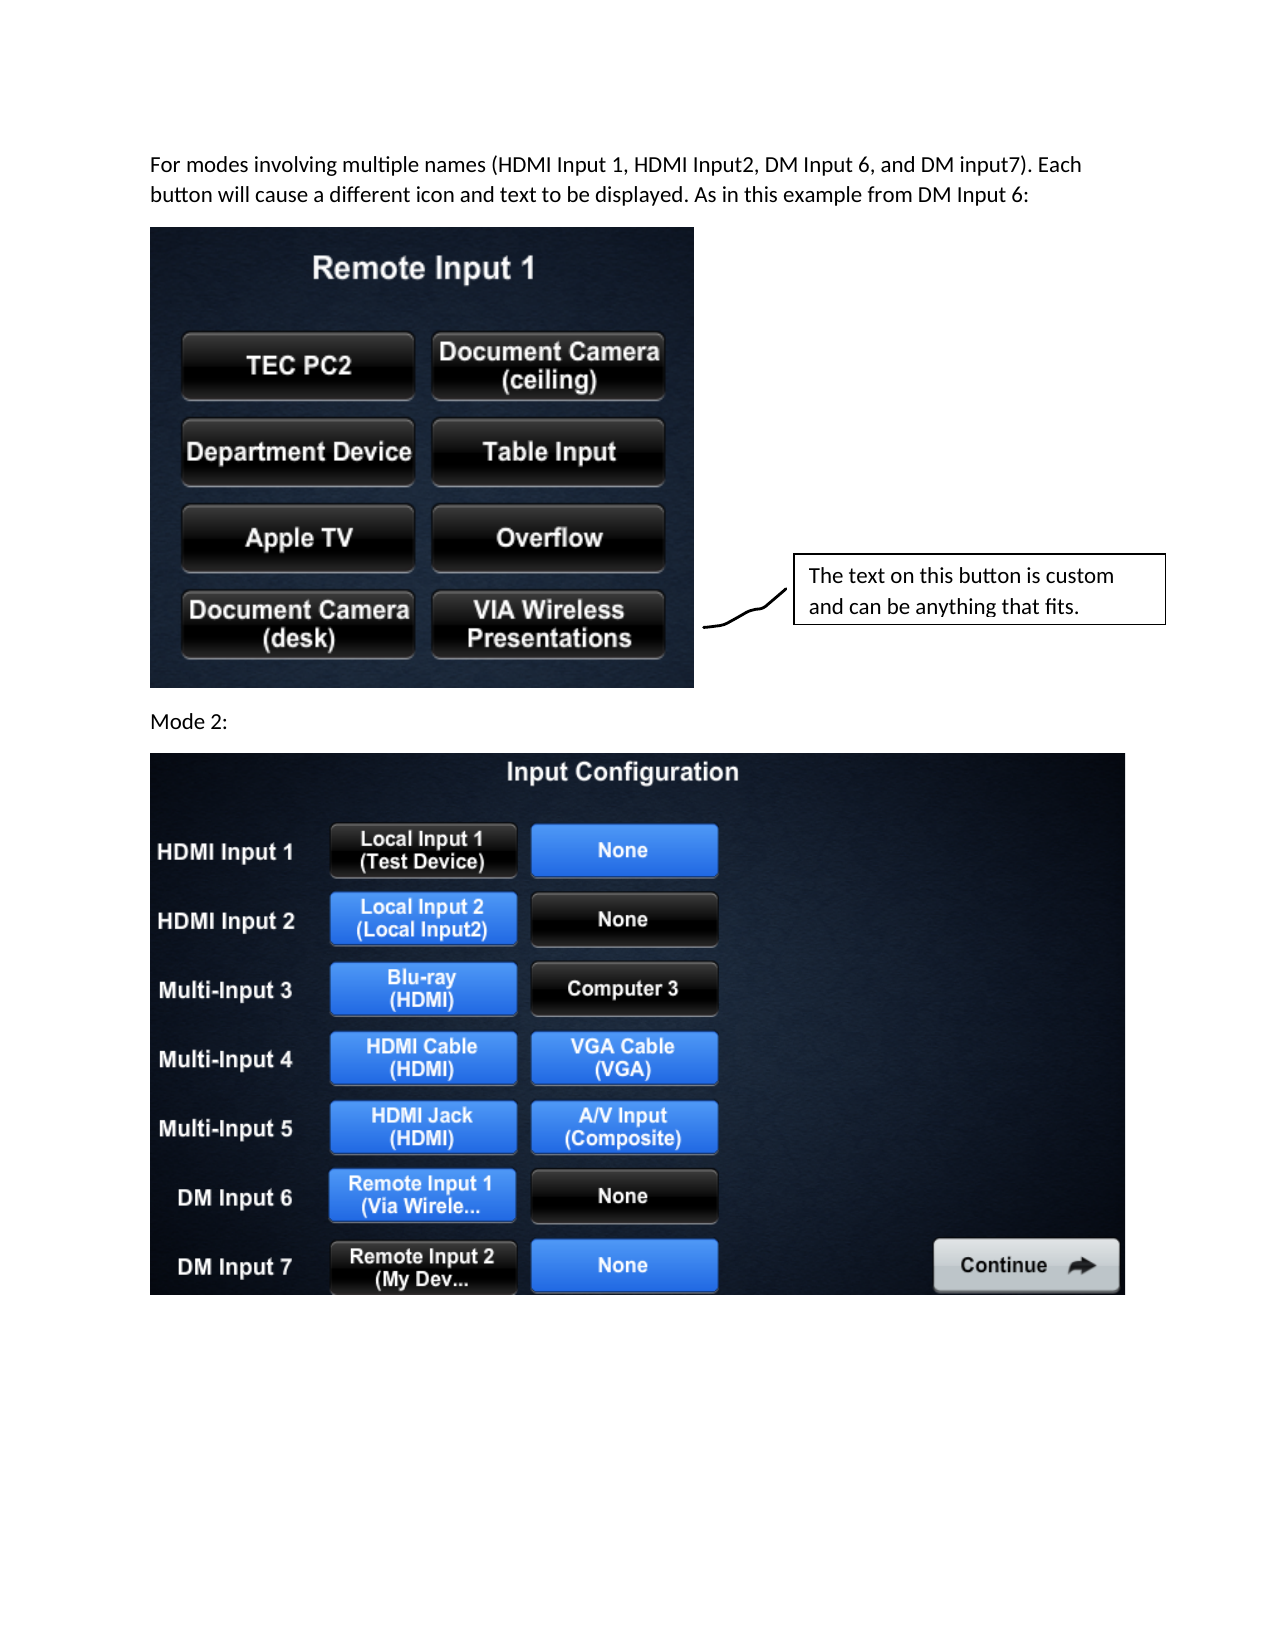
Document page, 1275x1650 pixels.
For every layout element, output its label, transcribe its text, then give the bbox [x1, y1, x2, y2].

text Mode 2: [150, 707, 1125, 735]
text For modes involving multiple names (HDMI Input 1, HDMI Input2, DM Input 6, and DM input7). Each button will cause a different icon and text to be displayed. As in this example from DM Input 6: [150, 150, 1125, 208]
picture [150, 753, 1125, 1295]
picture [150, 227, 694, 688]
